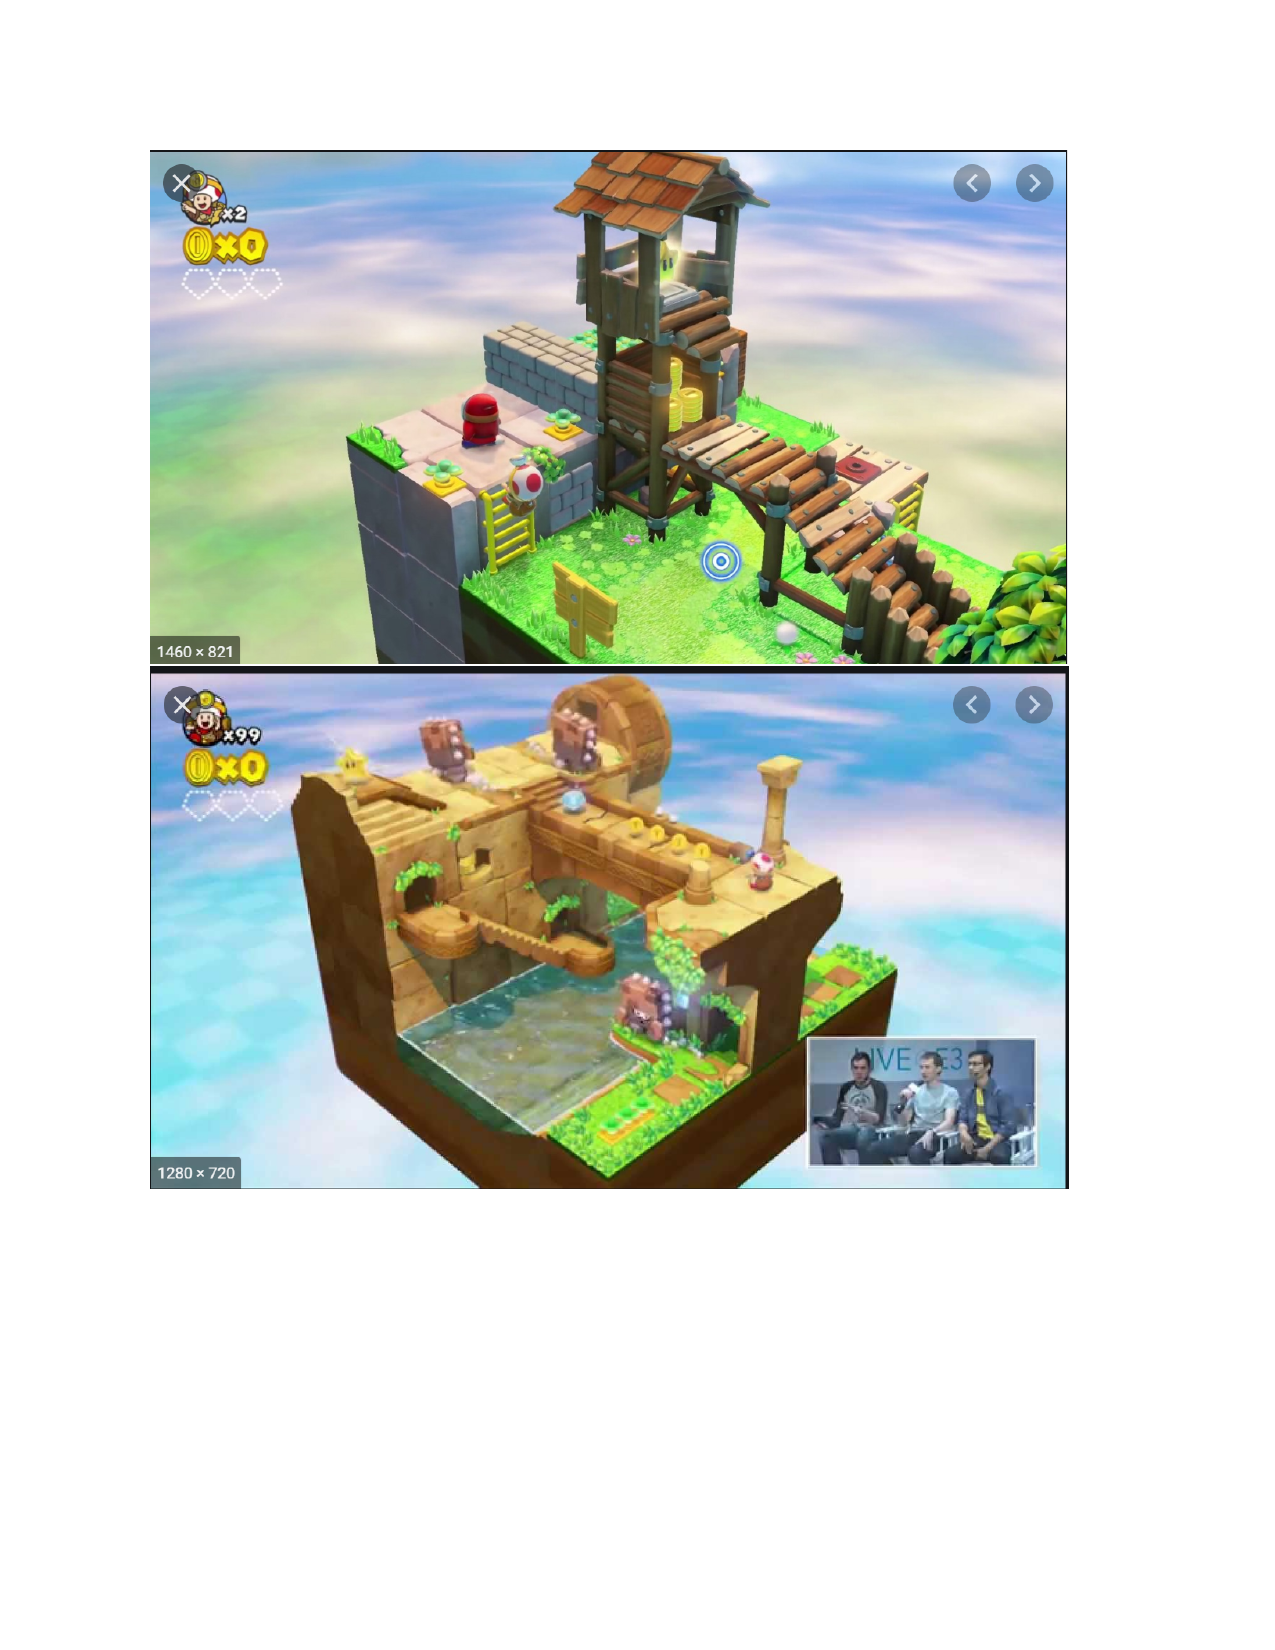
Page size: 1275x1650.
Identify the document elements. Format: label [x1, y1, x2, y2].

picture [150, 150, 1068, 664]
picture [150, 666, 1069, 1189]
